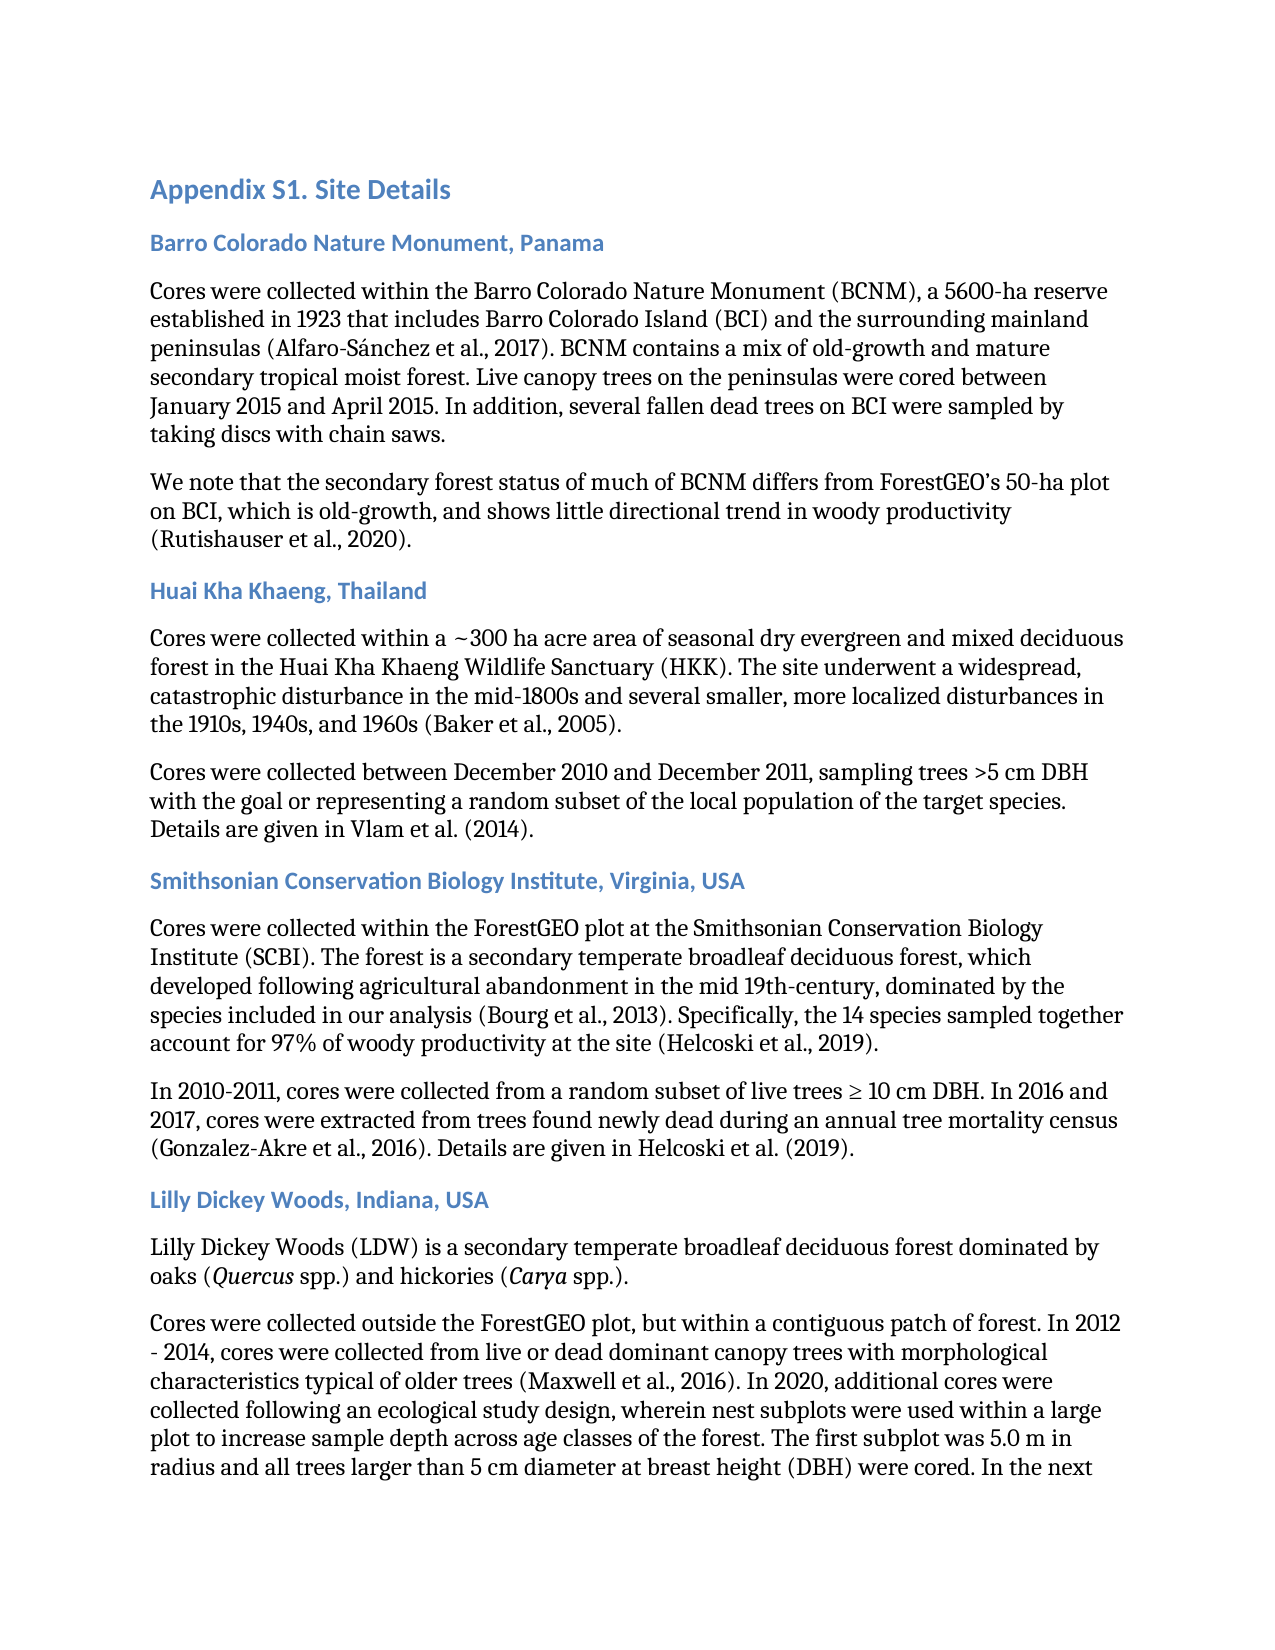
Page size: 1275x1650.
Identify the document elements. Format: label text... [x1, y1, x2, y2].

subtitle Huai Kha Khaeng, Thailand [150, 575, 1125, 605]
text Cores were collected within the ForestGEO plot at the Smithsonian Conservation Biology Institute (SCBI). The forest is a secondary temperate broadleaf deciduous forest, which developed following agricultural abandonment in the mid 19th-century, dominated by the species included in our analysis (Bourg et al., 2013). Specifically, the 14 species sampled together account for 97% of woody productivity at the site (Helcoski et al., 2019). [150, 914, 1125, 1058]
subtitle Smithsonian Conservation Biology Institute, Virginia, USA [150, 865, 1125, 896]
text Cores were collected within the Barro Colorado Nature Monument (BCNM), a 5600-ha reserve established in 1923 that includes Barro Colorado Island (BCI) and the surrounding mainland peninsulas (Alfaro-Sánchez et al., 2017). BCNM contains a mix of old-growth and mature secondary tropical moist forest. Live canopy trees on the peninsulas were cored between January 2015 and April 2015. In addition, several fallen dead trees on BCI were sampled by taking discs with chain saws. [150, 277, 1125, 449]
text Lilly Dickey Woods (LDW) is a secondary temperate broadleaf deciduous forest dominated by oaks (Quercus spp.) and hickories (Carya spp.). [150, 1233, 1125, 1291]
subtitle Barro Colorado Nature Monument, Panama [150, 227, 1125, 258]
subtitle Appendix S1. Site Details [150, 171, 1125, 206]
text Cores were collected between December 2010 and December 2011, sampling trees >5 cm DBH with the goal or representing a random subset of the local population of the target species. Details are given in Vlam et al. (2014). [150, 758, 1125, 844]
subtitle Lilly Dickey Woods, Indiana, USA [150, 1184, 1125, 1214]
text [150, 1309, 1125, 1482]
text We note that the secondary forest status of much of BCNM differs from ForestGEO’s 50-ha plot on BCI, which is old-growth, and shows little directional trend in woody productivity (Rutishauser et al., 2020). [150, 468, 1125, 554]
text In 2010-2011, cores were collected from a random subset of live trees 10 cm DBH. In 2016 and 2017, cores were extracted from trees found newly dead during an annual tree mortality census (Gonzalez-Akre et al., 2016). Details are given in Helcoski et al. (2019). [150, 1077, 1125, 1163]
text Cores were collected within a ~300 ha acre area of seasonal dry evergreen and mixed deciduous forest in the Huai Kha Khaeng Wildlife Sanctuary (HKK). The site underwent a widespread, catastrophic disturbance in the mid-1800s and several smaller, more localized disturbances in the 1910s, 1940s, and 1960s (Baker et al., 2005). [150, 624, 1125, 739]
